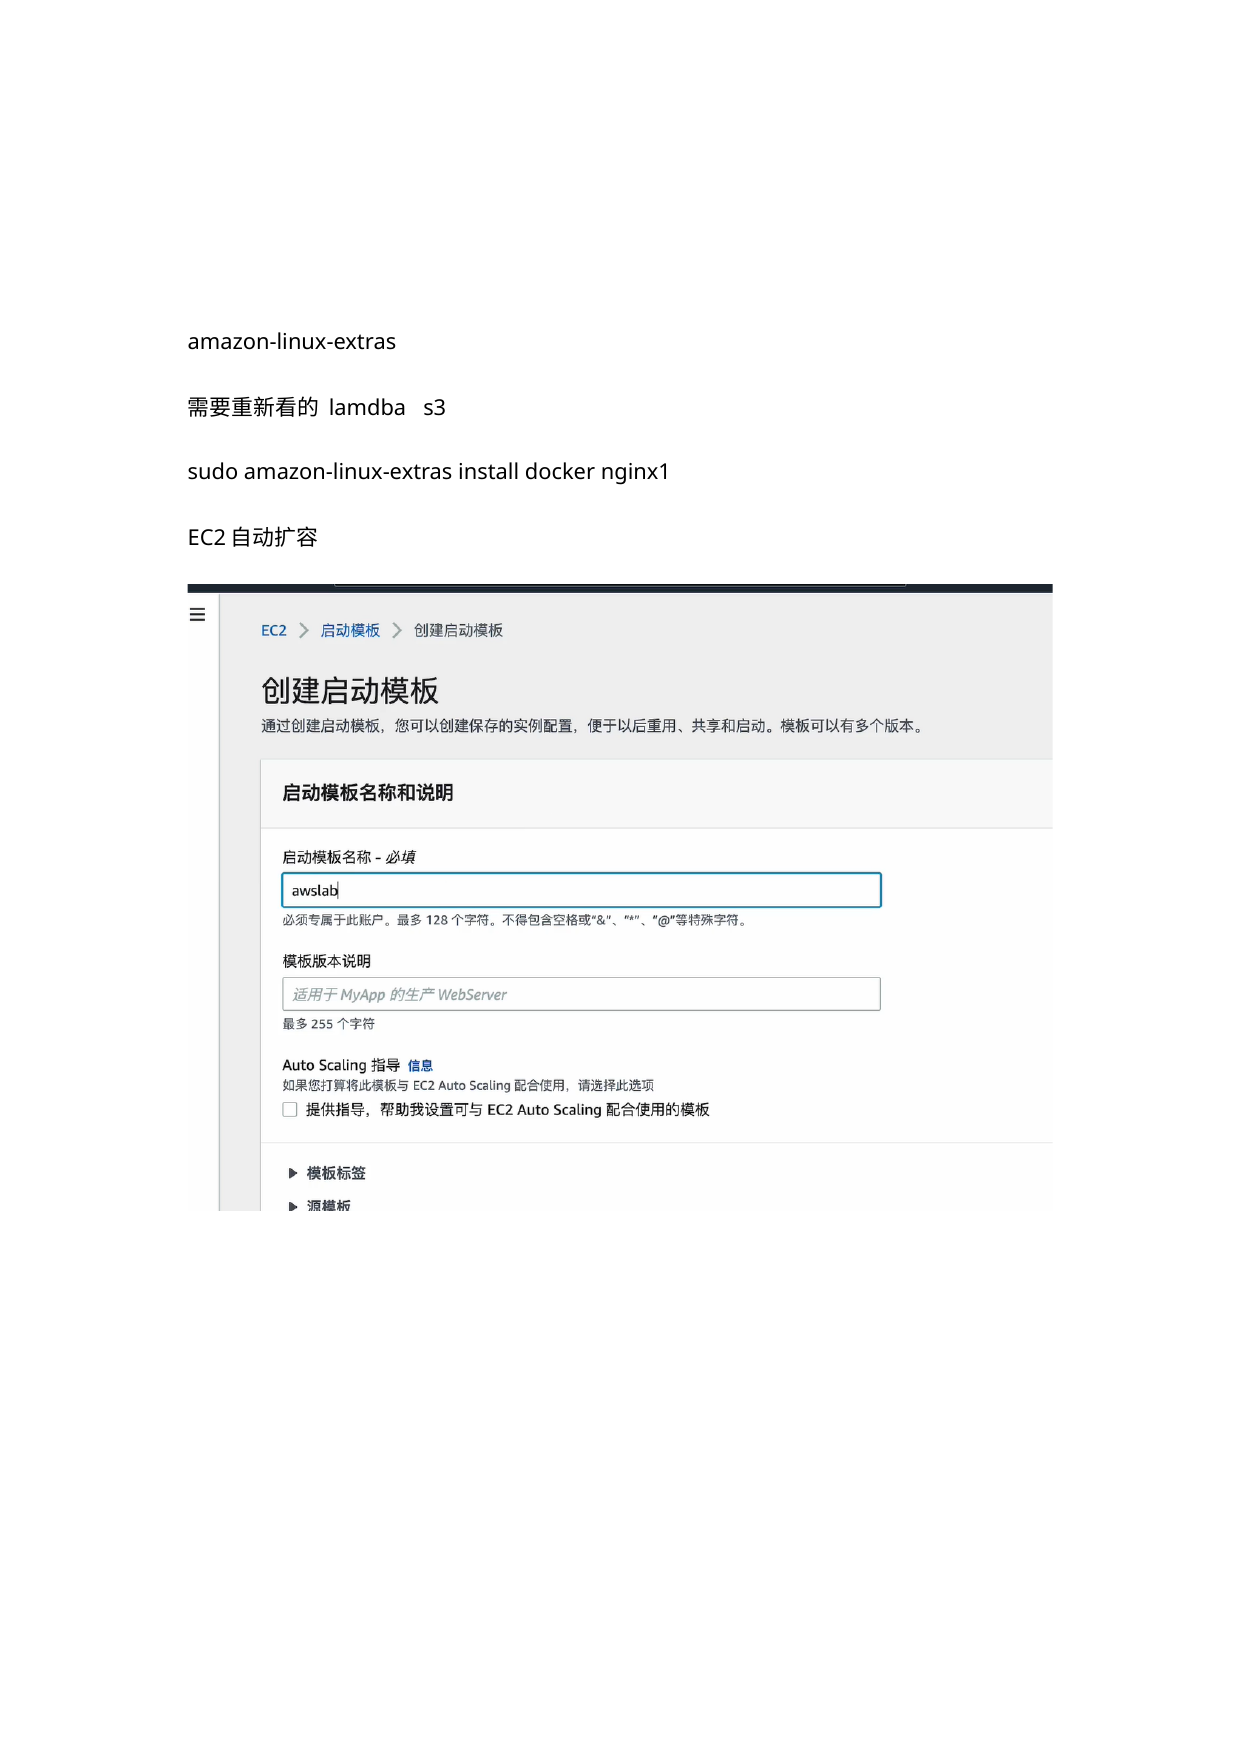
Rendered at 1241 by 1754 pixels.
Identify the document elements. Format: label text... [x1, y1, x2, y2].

picture [187, 584, 1053, 1211]
text 需要重新看的 lamdba s3 [187, 389, 1053, 422]
text EC2自动扩容 [187, 519, 1053, 552]
text amazon-linux-extras [187, 324, 1053, 357]
text sudo amazon-linux-extras install docker nginx1 [187, 454, 1053, 487]
